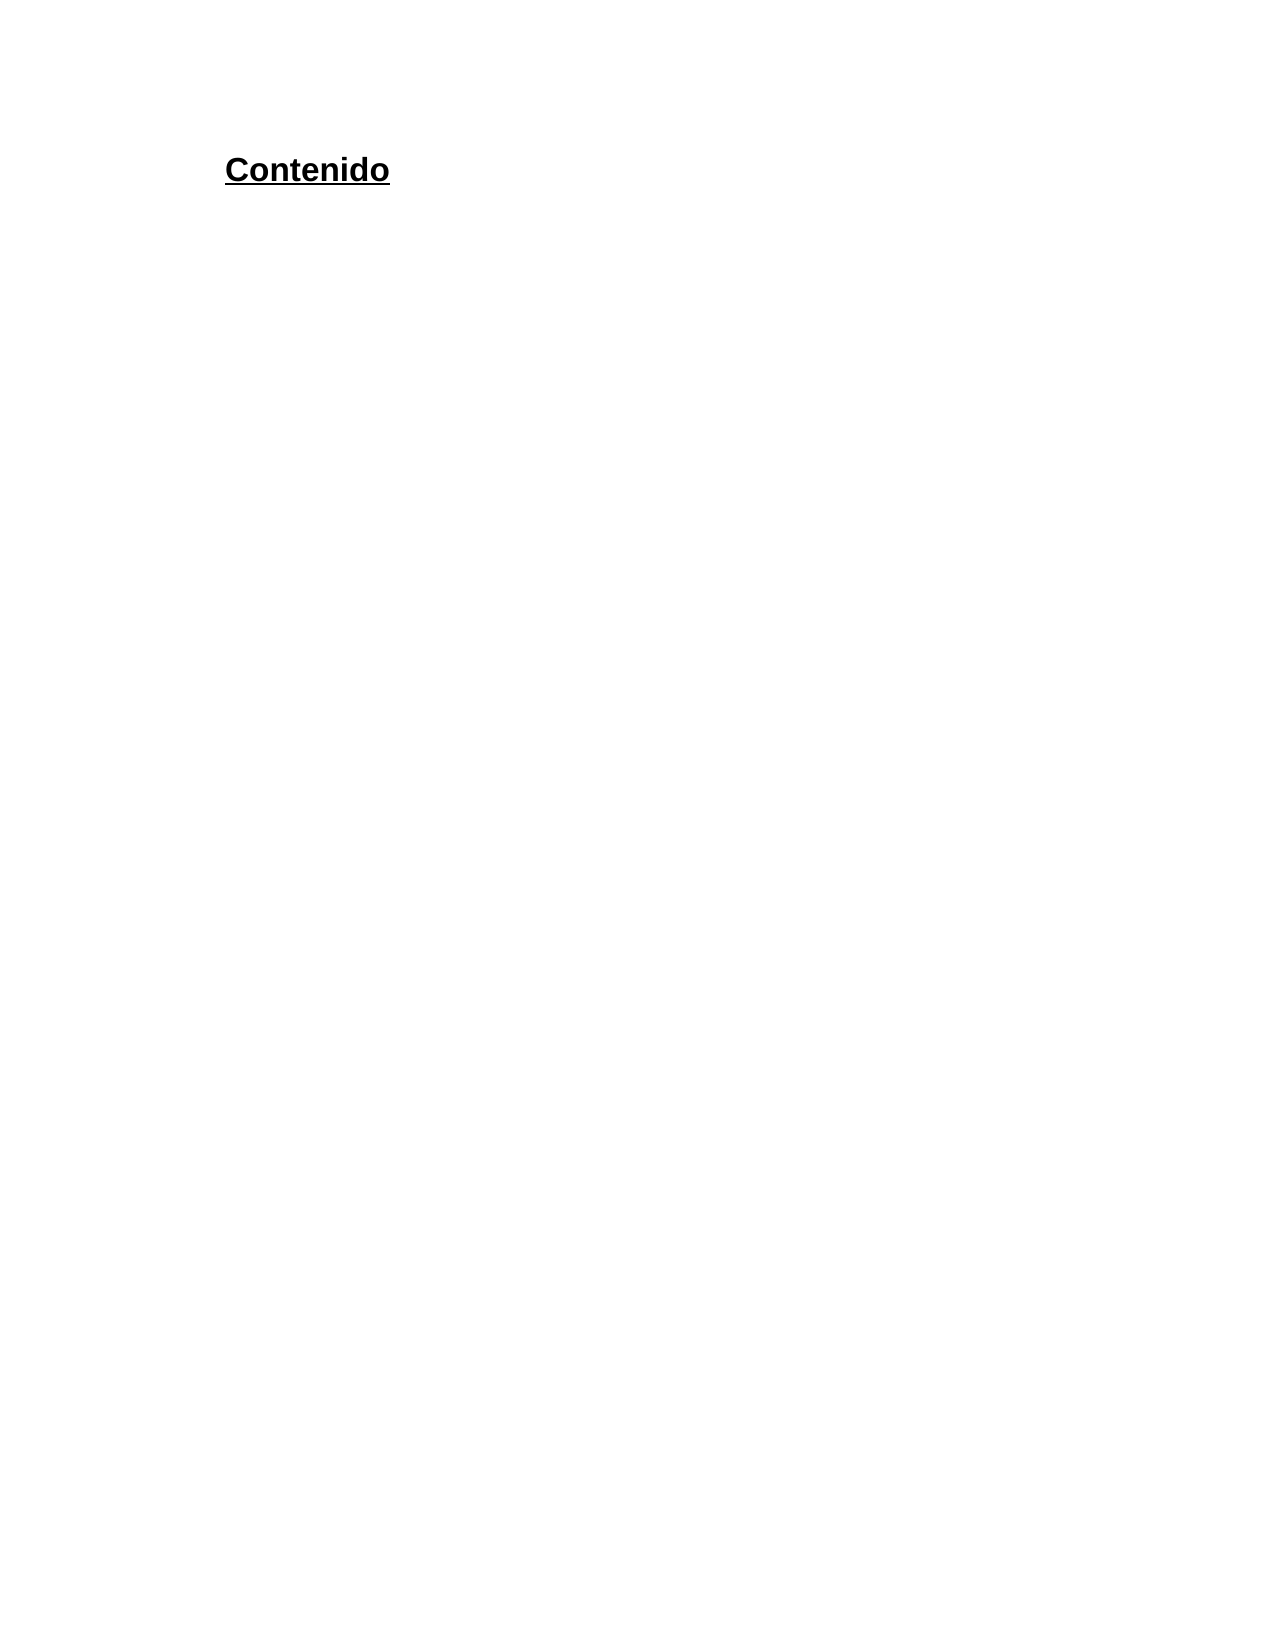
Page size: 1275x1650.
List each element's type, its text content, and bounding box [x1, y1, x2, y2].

subtitle Contenido [225, 150, 1125, 188]
